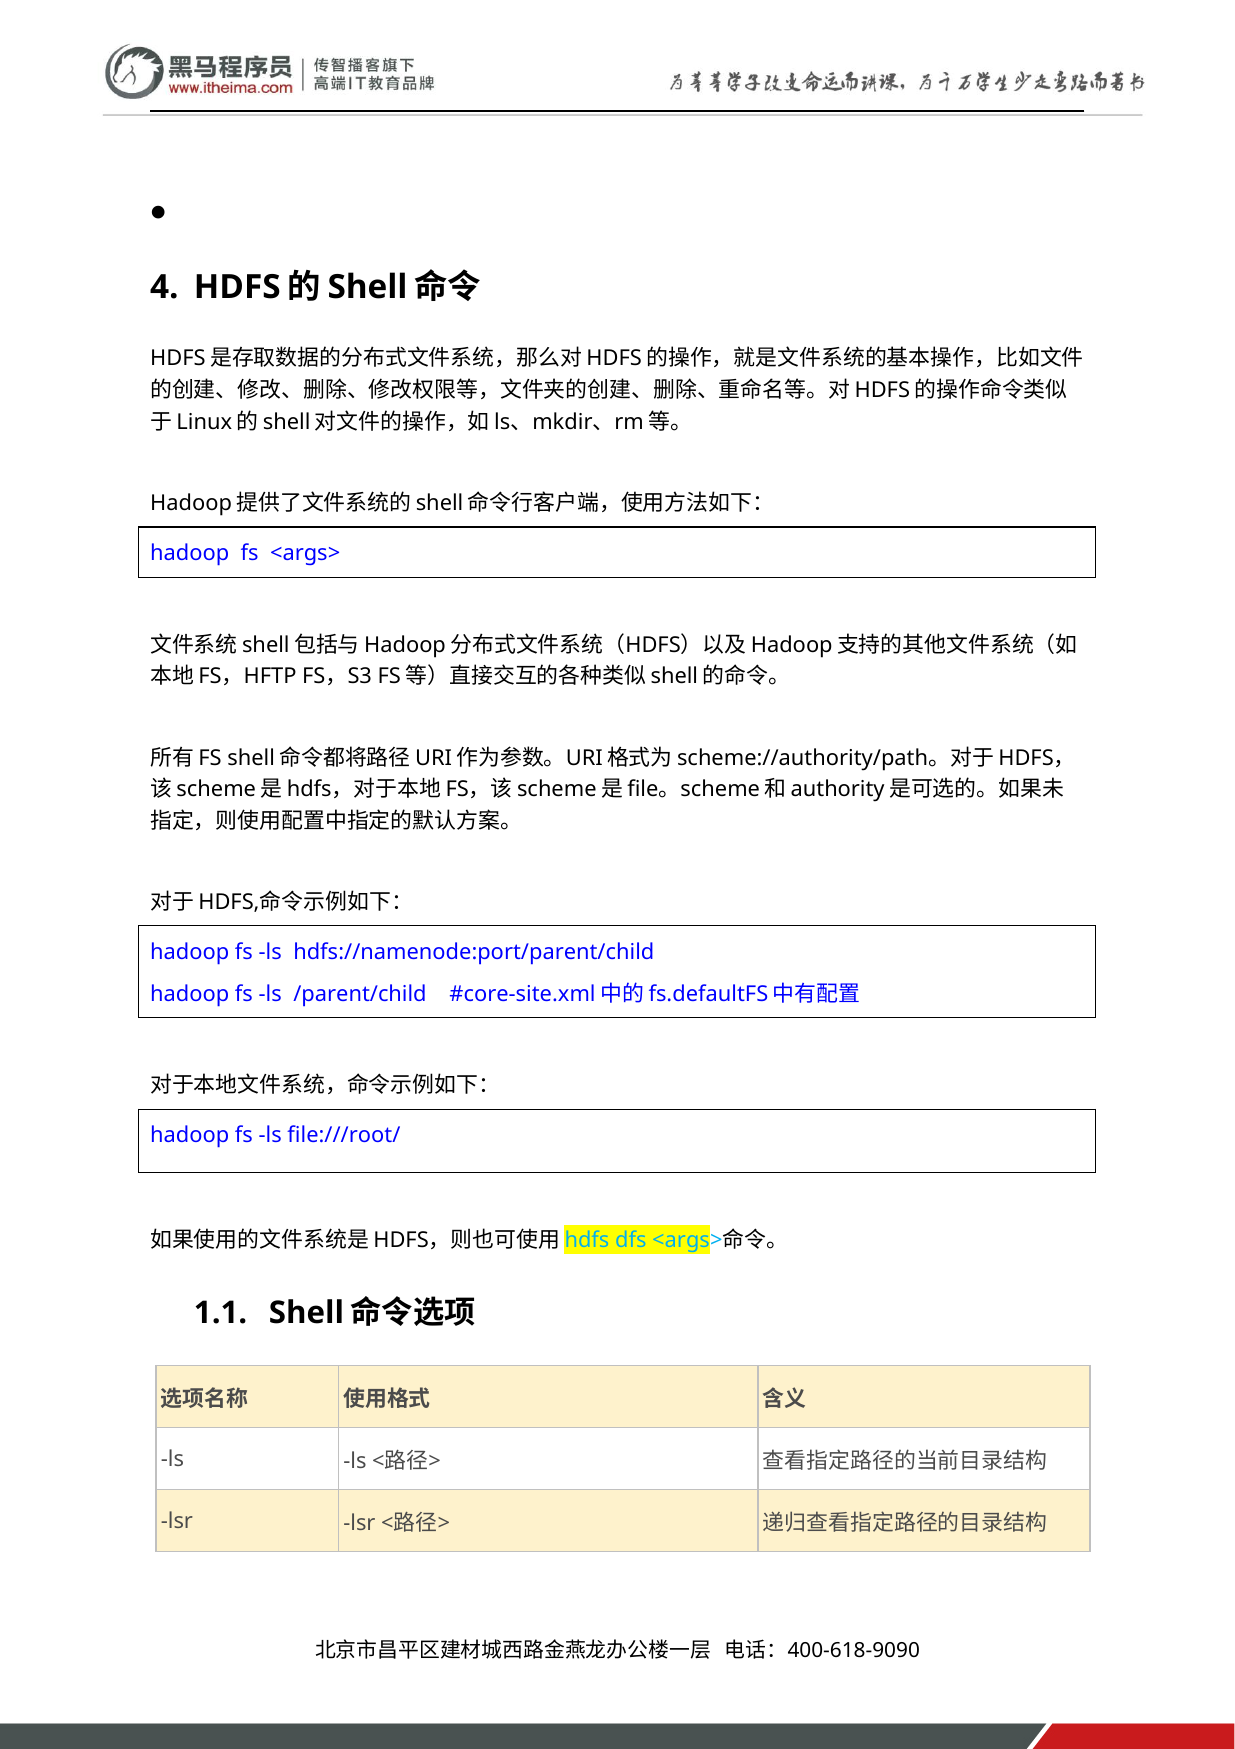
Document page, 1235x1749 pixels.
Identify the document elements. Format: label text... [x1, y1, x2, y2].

table_header 选项名称 [157, 1366, 338, 1427]
table_header hadoop fs -ls hdfs://namenode:port/parent/child hadoop fs -ls /parent/child #core-site.xml中的fs.defaultFS中有配置 [139, 926, 1095, 1017]
text 文件系统shell包括与Hadoop分布式文件系统（HDFS）以及Hadoop支持的其他文件系统（如本地FS，HFTP FS，S3 FS等）直接交互的各种类似shell的命令。 [150, 627, 1084, 690]
text 如果使用的文件系统是HDFS，则也可使用hdfs dfs <args>命令。 [150, 1222, 1084, 1254]
table_cell 查看指定路径的当前目录结构 [759, 1428, 1089, 1489]
table_header 含义 [759, 1366, 1089, 1427]
picture [0, 0, 1235, 123]
table_header 使用格式 [339, 1366, 757, 1427]
text Hadoop提供了文件系统的shell命令行客户端，使用方法如下： [150, 485, 1084, 517]
subtitle Shell命令选项 [194, 1287, 1084, 1332]
table_header hadoop fs <args> [139, 528, 1095, 577]
table_header hadoop fs -ls file:///root/ [139, 1110, 1095, 1172]
table_cell -lsr [157, 1490, 338, 1551]
text 所有FS shell命令都将路径URI作为参数。URI格式为scheme://authority/path。对于HDFS，该scheme是hdfs，对于本地FS，该scheme是file。scheme和authority是可选的。如果未指定，则使用配置中指定的默认方案。 [150, 739, 1084, 835]
text 对于本地文件系统，命令示例如下： [150, 1067, 1084, 1099]
subtitle HDFS的Shell命令 [150, 259, 1084, 308]
table_cell -lsr <路径> [339, 1490, 757, 1551]
text 对于HDFS,命令示例如下： [150, 884, 1084, 916]
table_cell -ls [157, 1428, 338, 1489]
text HDFS是存取数据的分布式文件系统，那么对HDFS的操作，就是文件系统的基本操作，比如文件的创建、修改、删除、修改权限等，文件夹的创建、删除、重命名等。对HDFS的操作命令类似于Linux的shell对文件的操作，如ls、mkdir、rm等。 [150, 340, 1084, 436]
table_cell 递归查看指定路径的目录结构 [759, 1490, 1089, 1551]
picture [0, 1664, 1235, 1749]
table_cell -ls <路径> [339, 1428, 757, 1489]
